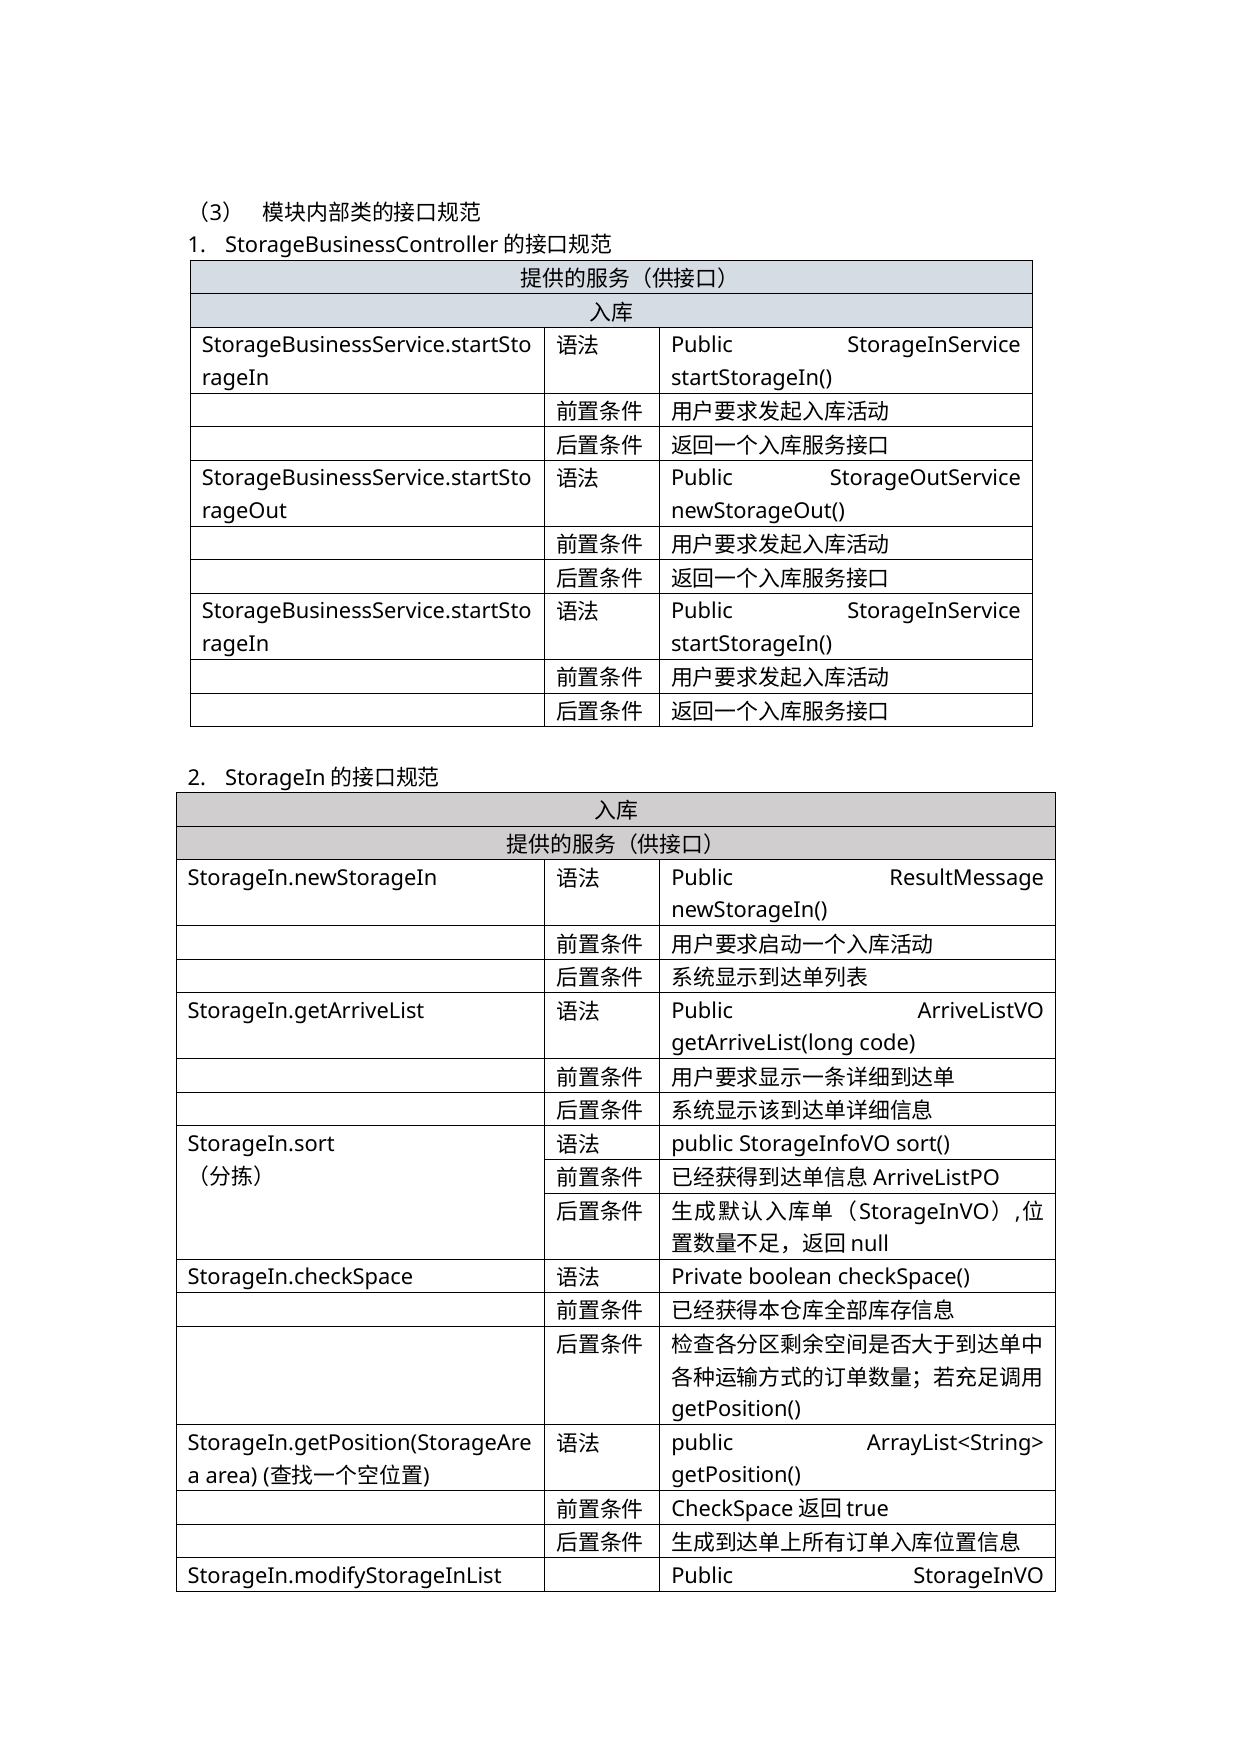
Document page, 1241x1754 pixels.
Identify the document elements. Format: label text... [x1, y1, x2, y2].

list StorageBusinessController的接口规范 [187, 227, 1053, 259]
table_cell Public ResultMessage newStorageIn() [660, 860, 1055, 925]
table_cell 系统显示到达单列表 [660, 960, 1055, 992]
table_cell StorageIn.getArriveList [177, 993, 544, 1058]
table_cell 后置条件 [545, 960, 659, 992]
table_header 提供的服务（供接口） [191, 261, 1032, 293]
table_cell 用户要求发起入库活动 [660, 394, 1032, 426]
table_cell 提供的服务（供接口） [177, 827, 1055, 859]
table_cell 前置条件 [545, 1491, 659, 1524]
table_cell StorageBusinessService.startStorageIn [191, 328, 544, 393]
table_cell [177, 1558, 544, 1591]
table_cell [177, 960, 544, 992]
table_cell [177, 1327, 544, 1424]
table_cell [177, 1093, 544, 1125]
table_cell [191, 527, 544, 559]
table_cell 已经获得本仓库全部库存信息 [660, 1293, 1055, 1326]
table_cell 前置条件 [545, 527, 659, 559]
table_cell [660, 1558, 1055, 1591]
table_cell [177, 926, 544, 959]
table_cell 返回一个入库服务接口 [660, 694, 1032, 726]
table_cell 语法 [545, 860, 659, 925]
table_cell Private boolean checkSpace() [660, 1260, 1055, 1292]
table_header 入库 [177, 793, 1055, 826]
table_cell Public StorageInService startStorageIn() [660, 594, 1032, 659]
table_cell 已经获得到达单信息 ArriveListPO [660, 1160, 1055, 1192]
table_cell public ArrayList<String> getPosition() [660, 1425, 1055, 1490]
table_cell 系统显示该到达单详细信息 [660, 1093, 1055, 1125]
table_cell [177, 1525, 544, 1557]
table_cell 前置条件 [545, 926, 659, 959]
table_cell 后置条件 [545, 1093, 659, 1125]
table_cell [177, 1059, 544, 1092]
table_cell Public ArriveListVO getArriveList(long code) [660, 993, 1055, 1058]
table_cell StorageBusinessService.startStorageOut [191, 461, 544, 526]
table_cell 入库 [191, 294, 1032, 327]
table_cell [191, 660, 544, 692]
table_cell StorageIn.getPosition(StorageArea area) (查找一个空位置) [177, 1425, 544, 1490]
table_cell Public StorageInService startStorageIn() [660, 328, 1032, 393]
table_cell 检查各分区剩余空间是否大于到达单中各种运输方式的订单数量；若充足调用getPosition() [660, 1327, 1055, 1424]
table_cell 返回一个入库服务接口 [660, 560, 1032, 593]
table_cell StorageIn.sort （分拣） [177, 1126, 544, 1258]
table_cell StorageIn.newStorageIn [177, 860, 544, 925]
table_cell 语法 [545, 594, 659, 659]
table_cell 语法 [545, 461, 659, 526]
table_cell 用户要求显示一条详细到达单 [660, 1059, 1055, 1092]
table_cell 用户要求启动一个入库活动 [660, 926, 1055, 959]
table_cell [177, 1293, 544, 1326]
list StorageIn的接口规范 [187, 759, 1053, 792]
table_cell CheckSpace返回true [660, 1491, 1055, 1524]
table_cell 用户要求发起入库活动 [660, 527, 1032, 559]
table_cell 语法 [545, 1260, 659, 1292]
table_cell 语法 [545, 328, 659, 393]
table_cell 后置条件 [545, 427, 659, 460]
table_cell 前置条件 [545, 660, 659, 692]
table_cell 前置条件 [545, 1293, 659, 1326]
list 模块内部类的接口规范 [187, 194, 1053, 227]
table_cell 返回一个入库服务接口 [660, 427, 1032, 460]
table_cell public StorageInfoVO sort() [660, 1126, 1055, 1159]
table_cell [177, 1491, 544, 1524]
table_cell 前置条件 [545, 394, 659, 426]
table_cell [545, 1558, 659, 1591]
table_cell [191, 427, 544, 460]
table_cell 语法 [545, 1425, 659, 1490]
table_cell 后置条件 [545, 1525, 659, 1557]
table_cell 语法 [545, 1126, 659, 1159]
table_cell Public StorageOutService newStorageOut() [660, 461, 1032, 526]
table_cell 后置条件 [545, 560, 659, 593]
table_cell 前置条件 [545, 1160, 659, 1192]
table_cell 语法 [545, 993, 659, 1058]
table_cell StorageIn.checkSpace [177, 1260, 544, 1292]
table_cell [191, 560, 544, 593]
table_cell 生成到达单上所有订单入库位置信息 [660, 1525, 1055, 1557]
table_cell 后置条件 [545, 1327, 659, 1424]
table_cell 后置条件 [545, 1194, 659, 1258]
table_cell 前置条件 [545, 1059, 659, 1092]
table_cell StorageBusinessService.startStorageIn [191, 594, 544, 659]
table_cell [191, 394, 544, 426]
table_cell 用户要求发起入库活动 [660, 660, 1032, 692]
table_cell 生成默认入库单（StorageInVO）,位置数量不足，返回null [660, 1194, 1055, 1258]
table_cell [191, 694, 544, 726]
table_cell 后置条件 [545, 694, 659, 726]
